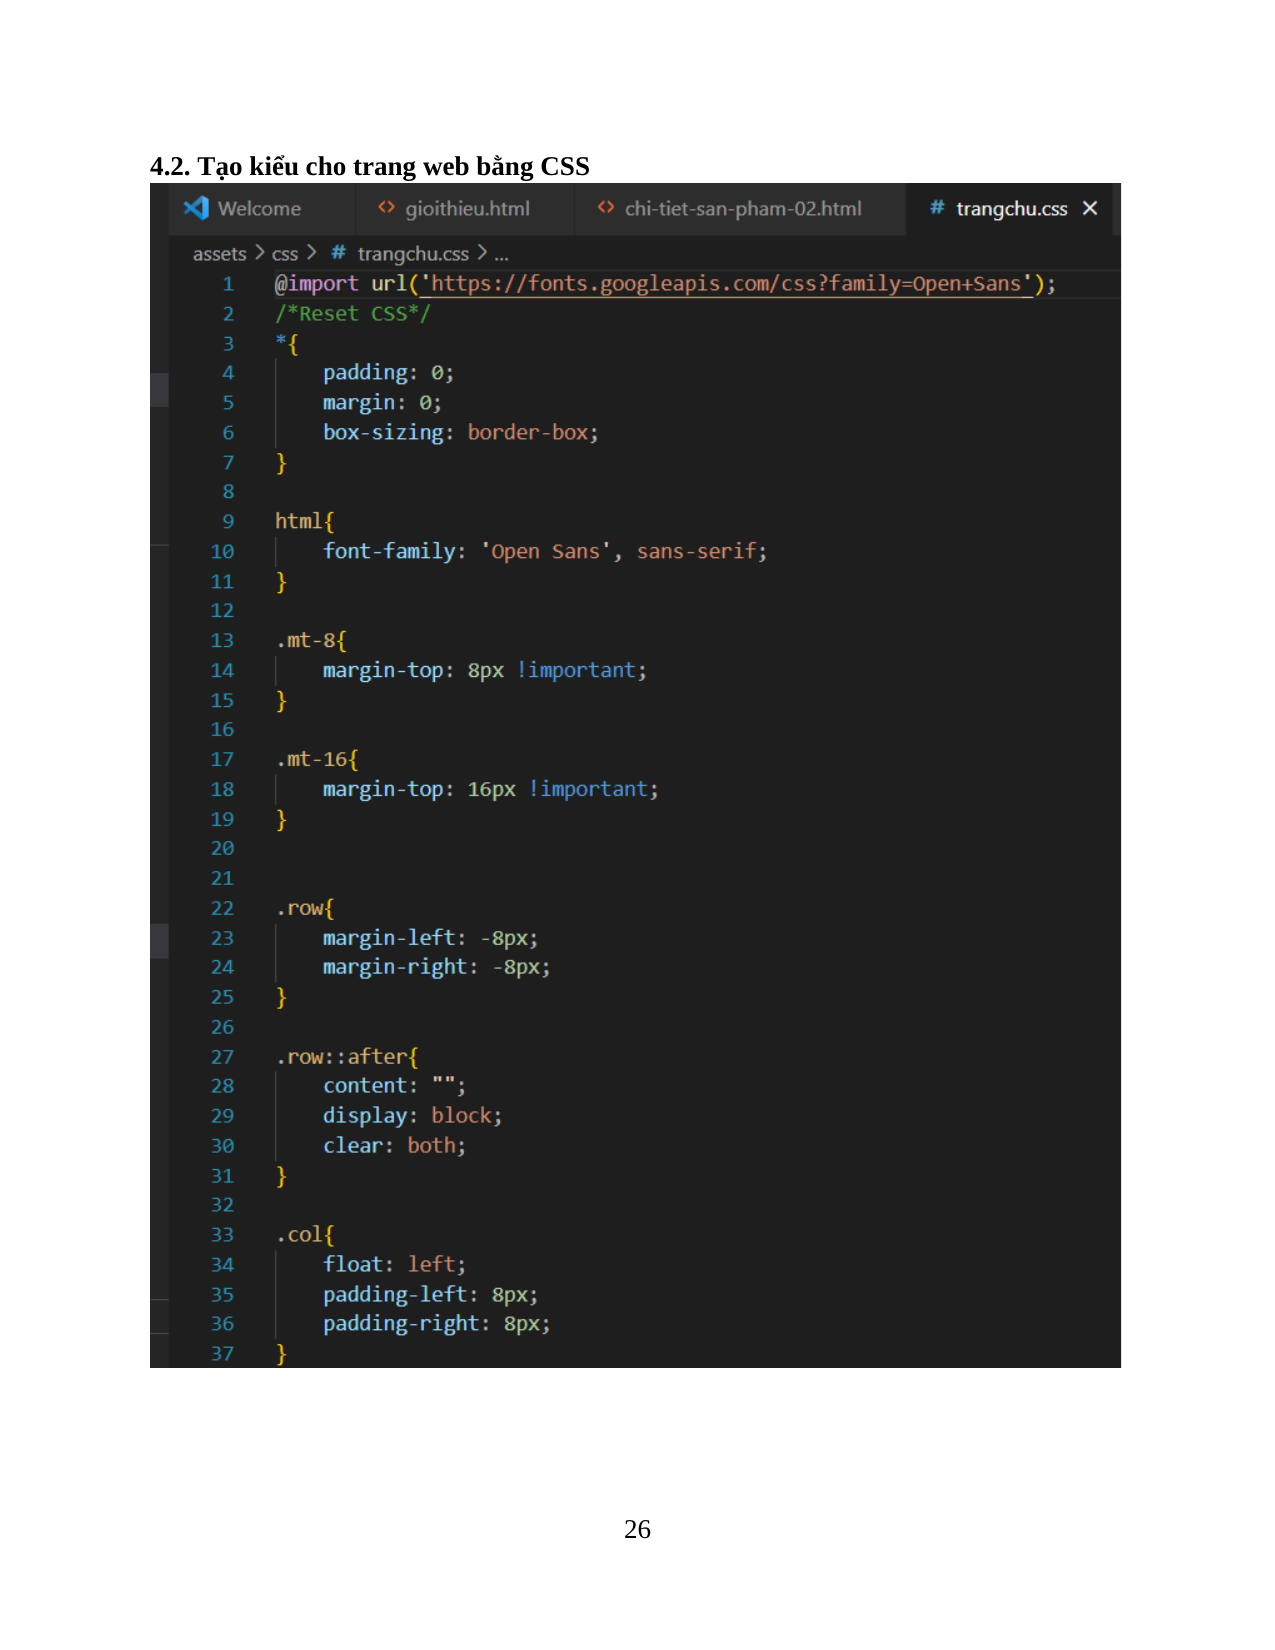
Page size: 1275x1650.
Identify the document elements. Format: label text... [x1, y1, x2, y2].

picture [150, 183, 1122, 1368]
subtitle 4.2. Tạo kiểu cho trang web bằng CSS [150, 150, 1125, 181]
